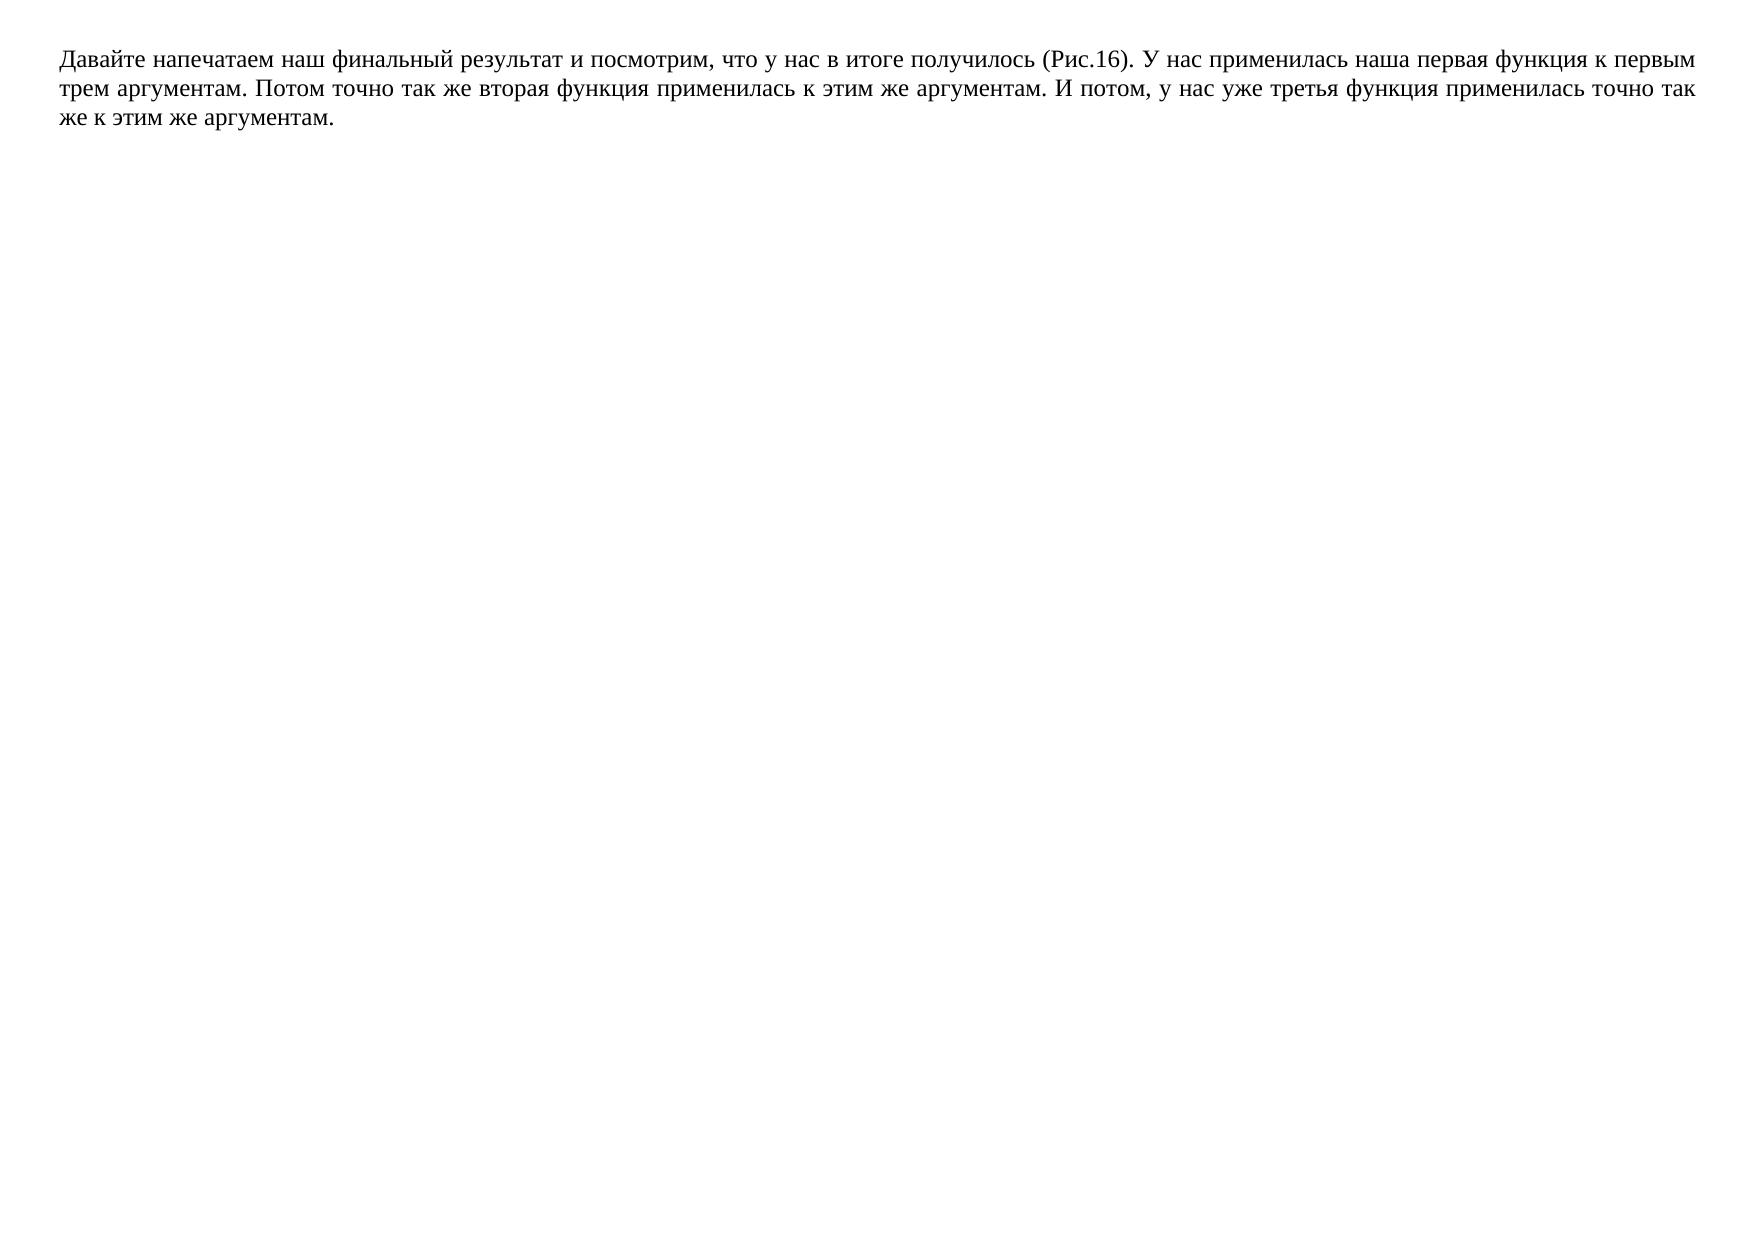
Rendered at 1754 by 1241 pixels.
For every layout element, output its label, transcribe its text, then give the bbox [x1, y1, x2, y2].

text Давайте напечатаем наш финальный результат и посмотрим, что у нас в итоге получилось (Рис.16). У нас применилась наша первая функция к первым трем аргументам. Потом точно так же вторая функция применилась к этим же аргументам. И потом, у нас уже третья функция применилась точно так же к этим же аргументам. [59, 44, 1698, 131]
